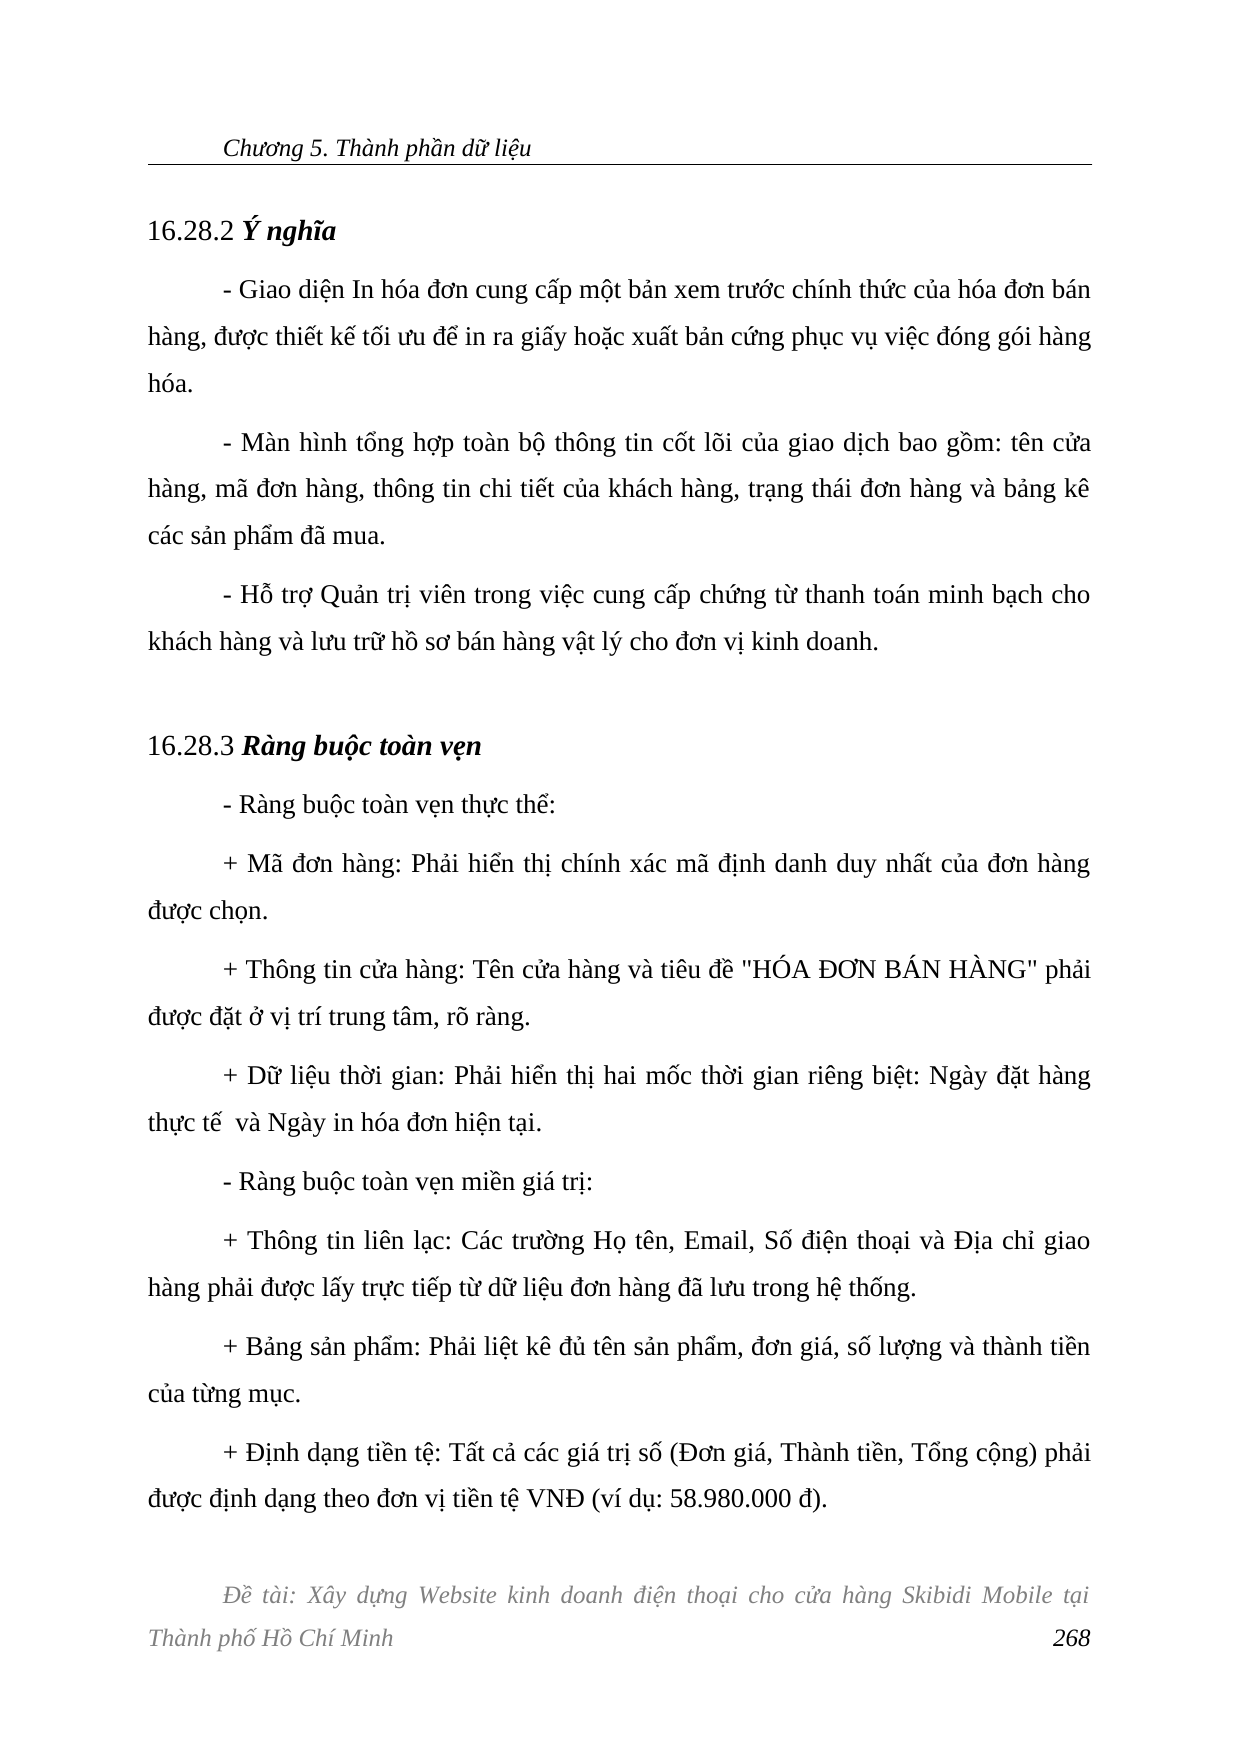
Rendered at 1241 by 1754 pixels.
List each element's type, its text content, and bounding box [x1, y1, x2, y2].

text - Giao diện In hóa đơn cung cấp một bản xem trước chính thức của hóa đơn bán hàng, được thiết kế tối ưu để in ra giấy hoặc xuất bản cứng phục vụ việc đóng gói hàng hóa. [148, 273, 1092, 398]
text + Thông tin liên lạc: Các trường Họ tên, Email, Số điện thoại và Địa chỉ giao hàng phải được lấy trực tiếp từ dữ liệu đơn hàng đã lưu trong hệ thống. [148, 1224, 1092, 1302]
text - Màn hình tổng hợp toàn bộ thông tin cốt lõi của giao dịch bao gồm: tên cửa hàng, mã đơn hàng, thông tin chi tiết của khách hàng, trạng thái đơn hàng và bảng kê các sản phẩm đã mua. [148, 426, 1092, 550]
text - Ràng buộc toàn vẹn miền giá trị: [148, 1165, 1092, 1196]
text + Mã đơn hàng: Phải hiển thị chính xác mã định danh duy nhất của đơn hàng được chọn. [148, 848, 1092, 925]
text - Hỗ trợ Quản trị viên trong việc cung cấp chứng từ thanh toán minh bạch cho khách hàng và lưu trữ hồ sơ bán hàng vật lý cho đơn vị kinh doanh. [148, 578, 1092, 656]
text + Bảng sản phẩm: Phải liệt kê đủ tên sản phẩm, đơn giá, số lượng và thành tiền của từng mục. [148, 1330, 1092, 1408]
text - Ràng buộc toàn vẹn thực thể: [148, 788, 1092, 819]
subtitle Ý nghĩa [147, 207, 1092, 248]
subtitle Ràng buộc toàn vẹn [147, 722, 1092, 763]
text + Dữ liệu thời gian: Phải hiển thị hai mốc thời gian riêng biệt: Ngày đặt hàng thực tế và Ngày in hóa đơn hiện tại. [148, 1059, 1092, 1137]
text + Thông tin cửa hàng: Tên cửa hàng và tiêu đề "HÓA ĐƠN BÁN HÀNG" phải được đặt ở vị trí trung tâm, rõ ràng. [148, 953, 1092, 1031]
text + Định dạng tiền tệ: Tất cả các giá trị số (Đơn giá, Thành tiền, Tổng cộng) phải được định dạng theo đơn vị tiền tệ VNĐ (ví dụ: 58.980.000 đ). [148, 1436, 1092, 1514]
